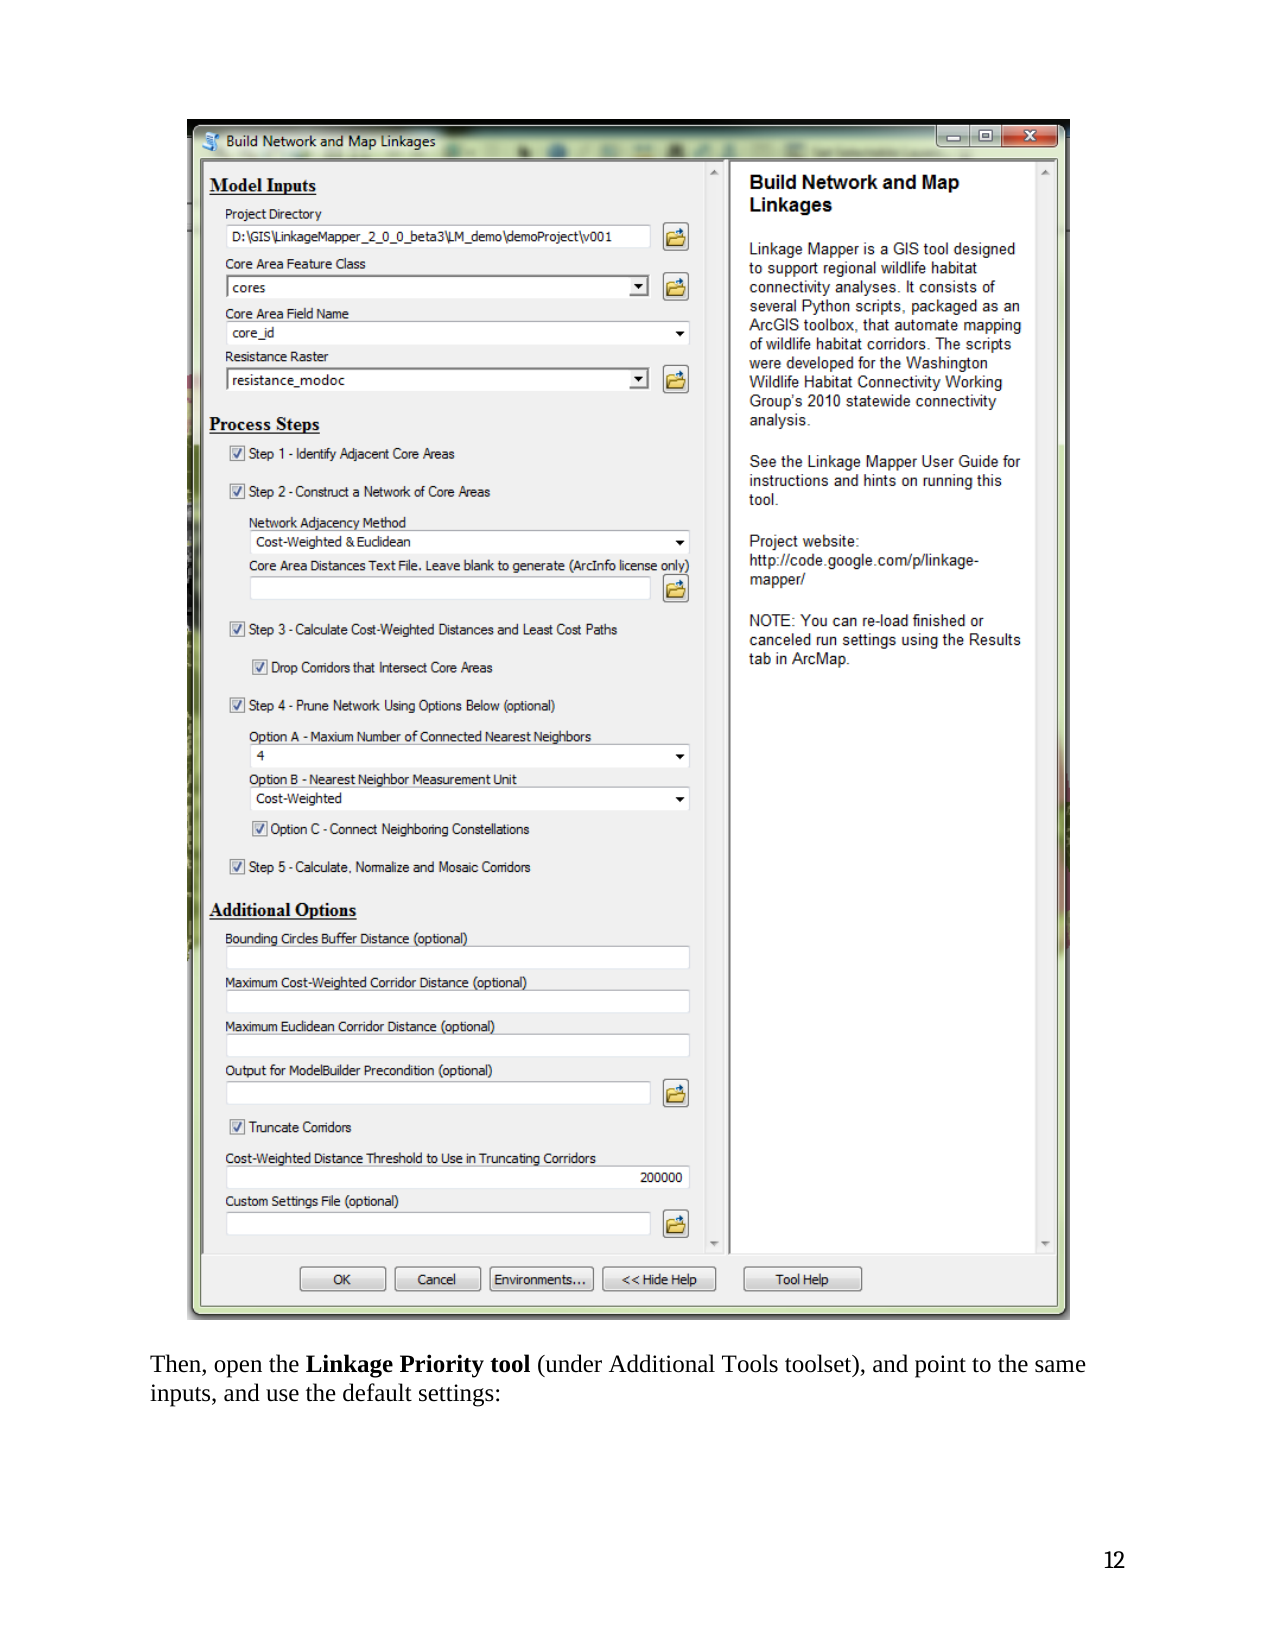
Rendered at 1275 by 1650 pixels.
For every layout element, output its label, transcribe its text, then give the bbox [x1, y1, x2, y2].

text Then, open the Linkage Priority tool (under Additional Tools toolset), and point to the same inputs, and use the default settings: [150, 1349, 1125, 1406]
picture [187, 119, 1070, 1320]
